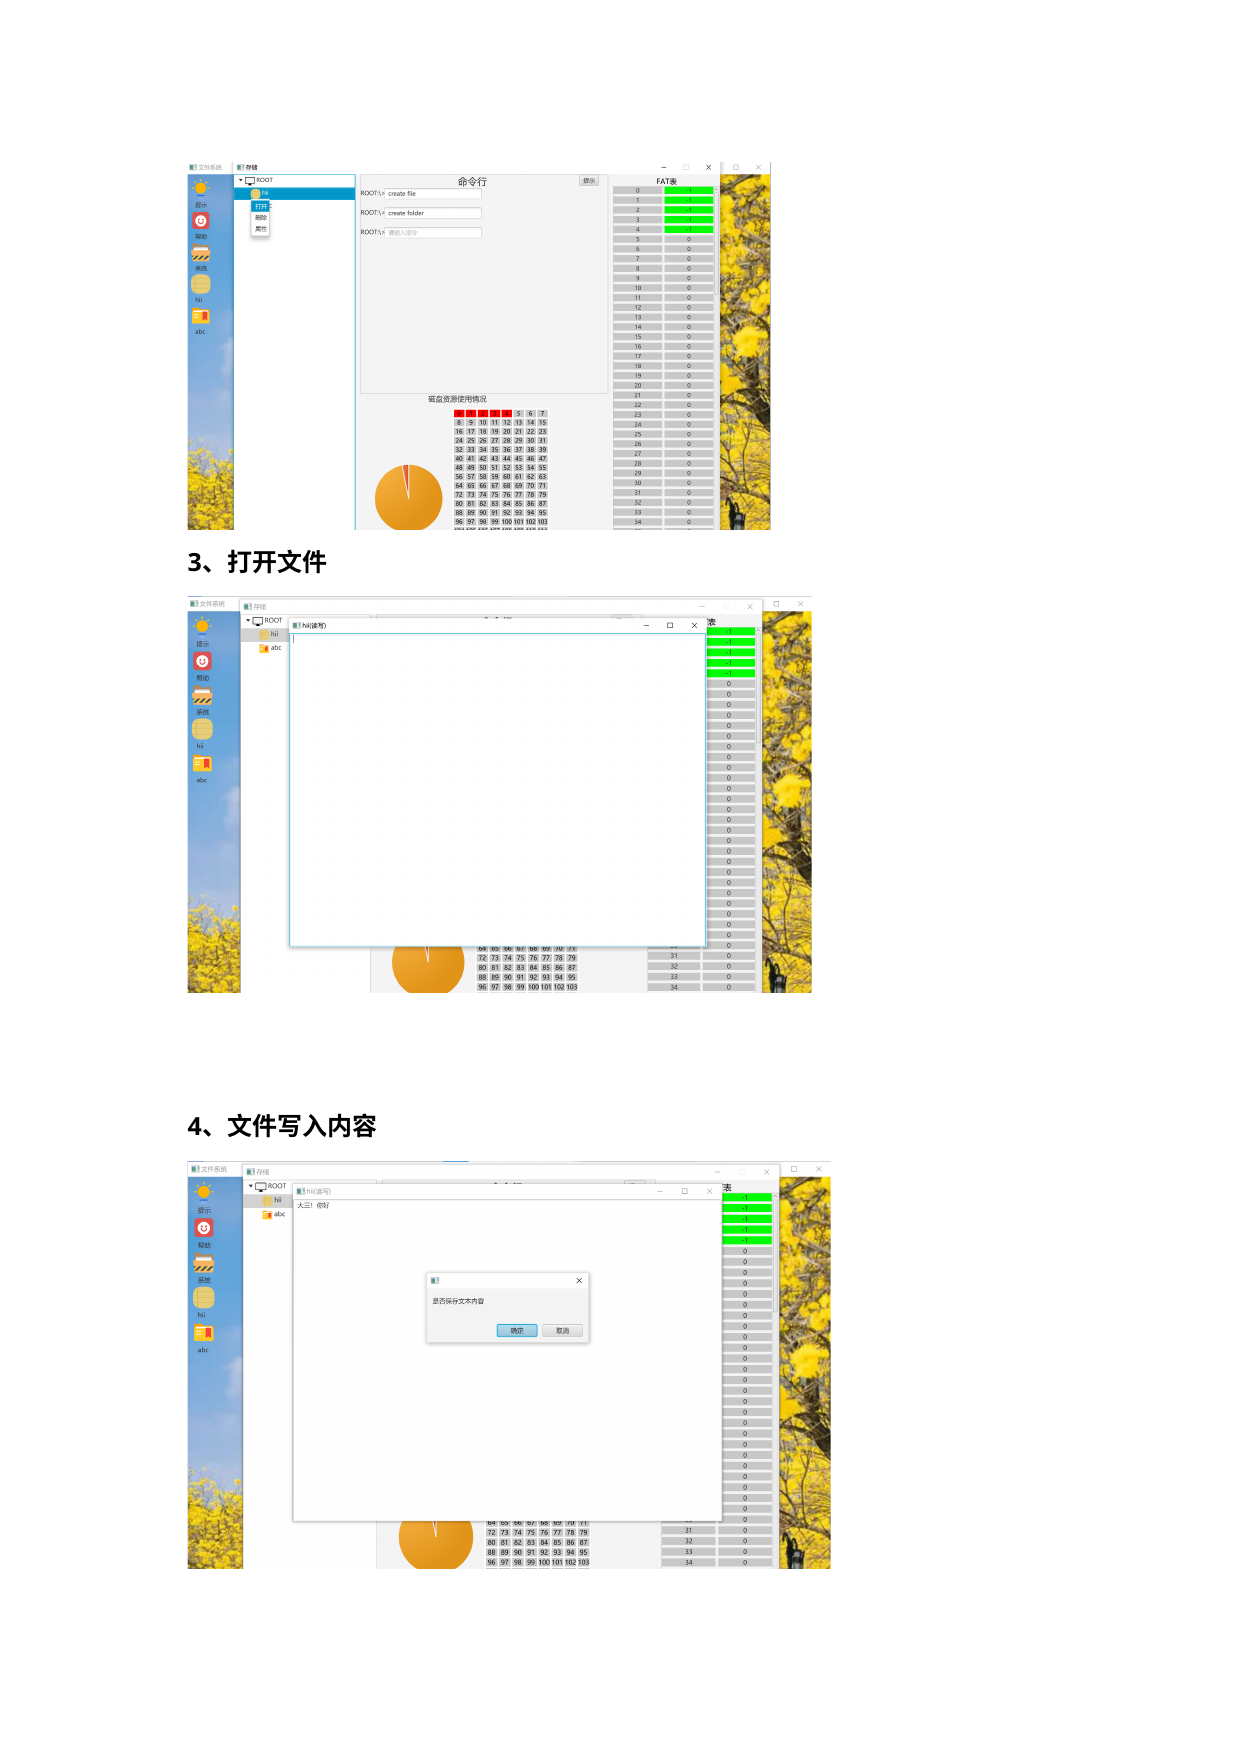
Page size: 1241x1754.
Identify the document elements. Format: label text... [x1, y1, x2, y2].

list 打开文件 [187, 542, 1053, 578]
picture [187, 162, 771, 530]
picture [187, 1161, 831, 1569]
picture [187, 596, 812, 993]
list 文件写入内容 [187, 1107, 1053, 1143]
